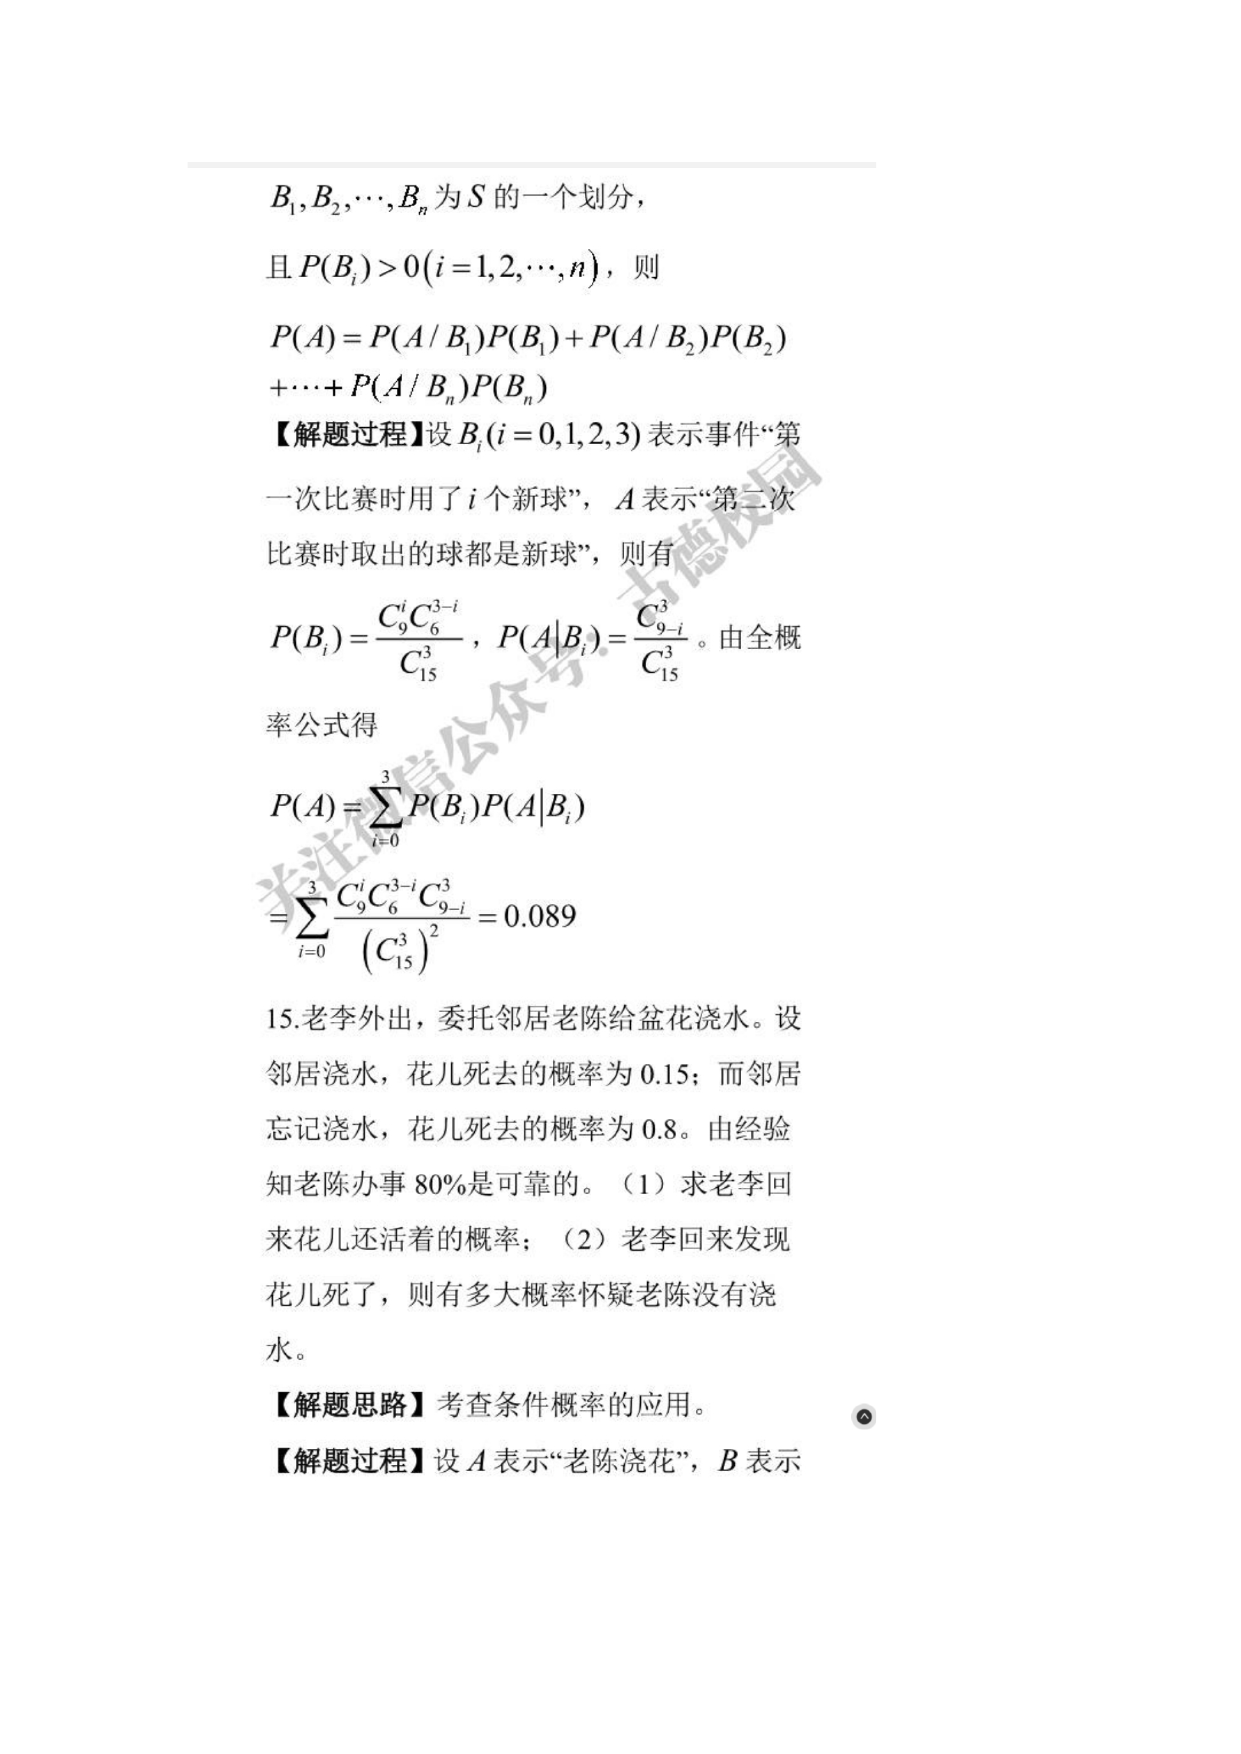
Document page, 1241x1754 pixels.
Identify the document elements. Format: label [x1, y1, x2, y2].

picture [187, 162, 877, 1481]
